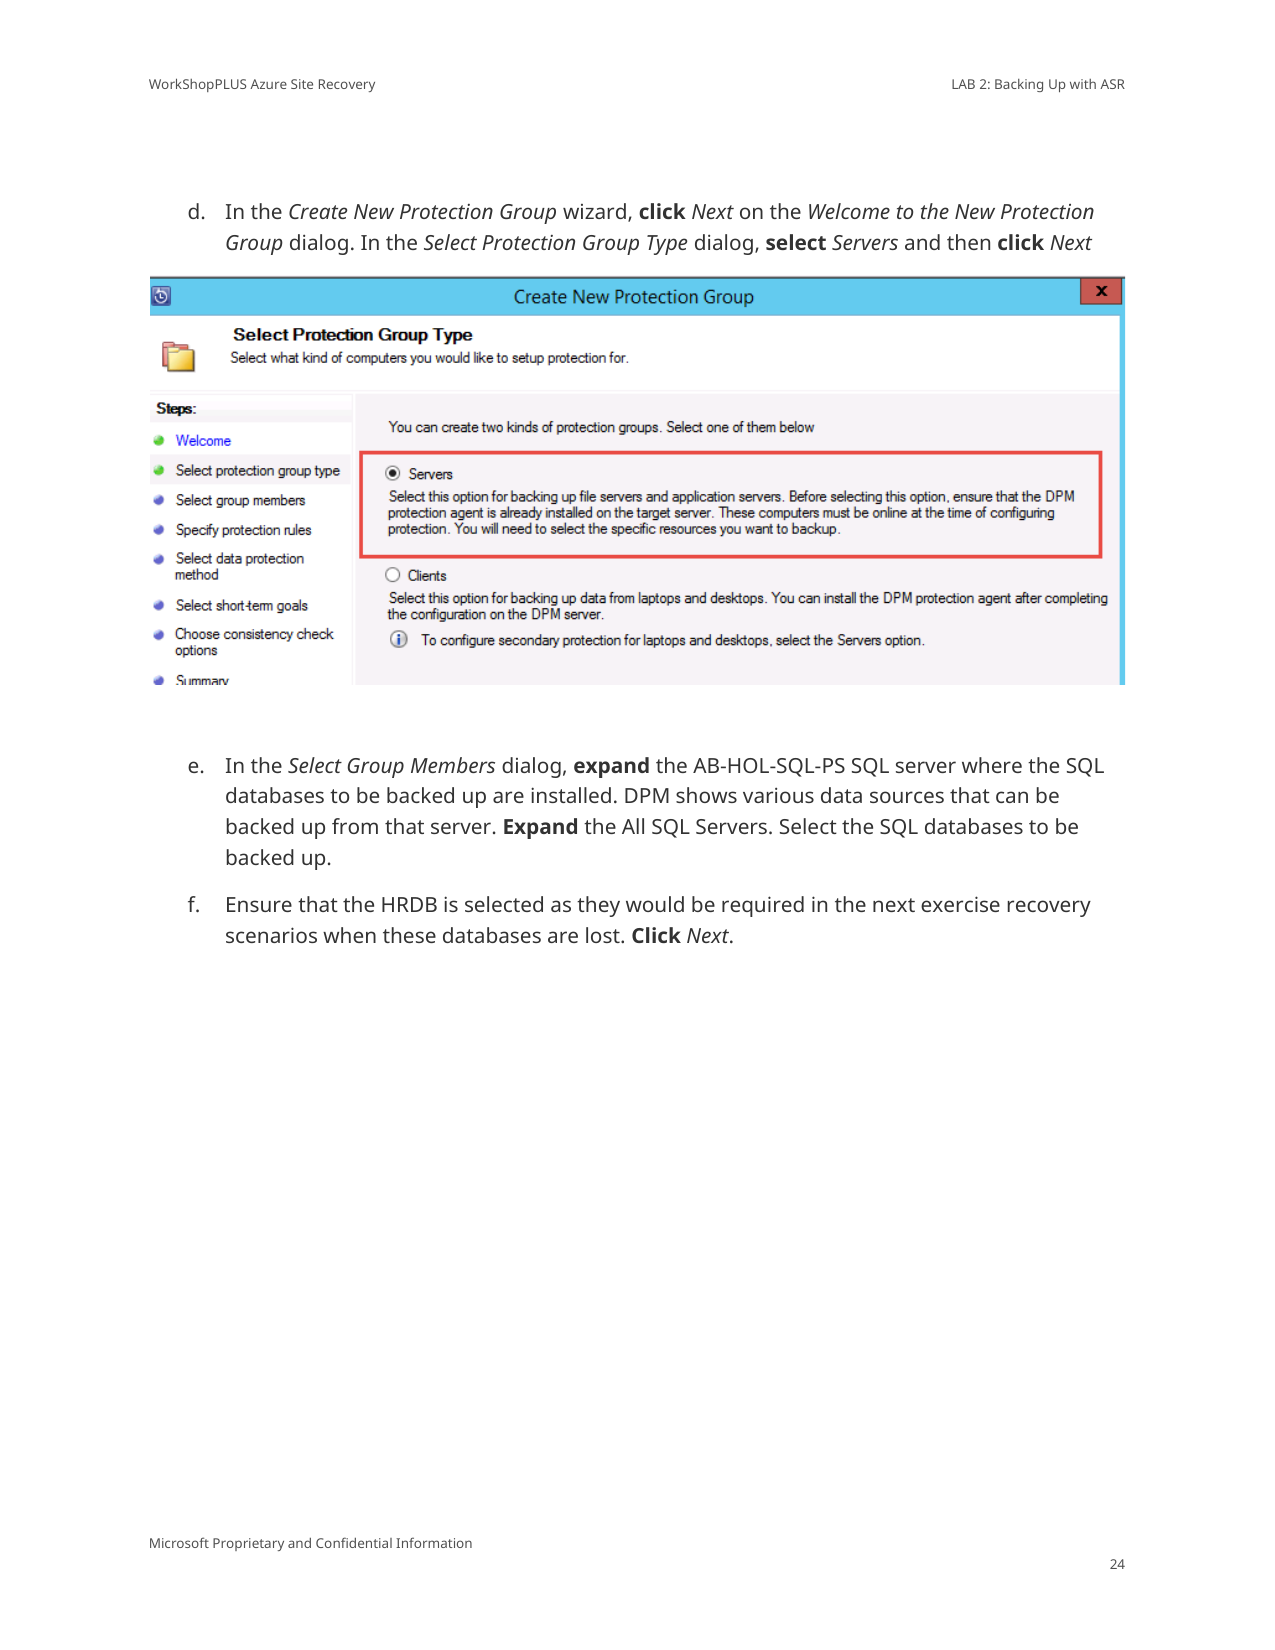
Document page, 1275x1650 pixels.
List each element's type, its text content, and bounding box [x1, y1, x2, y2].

list In the Create New Protection Group wizard, click Next on the Welcome to the New Protection Group dialog. In the Select Protection Group Type dialog, select Servers and then click Next [187, 197, 1125, 256]
list Ensure that the HRDB is selected as they would be required in the next exercise recovery scenarios when these databases are lost. Click Next. [187, 890, 1125, 949]
list In the Select Group Members dialog, expand the AB-HOL-SQL-PS SQL server where the SQL databases to be backed up are installed. DPM shows various data sources that can be backed up from that server. Expand the All SQL Servers. Select the SQL databases to be backed up. [187, 751, 1125, 871]
picture [150, 275, 1125, 685]
